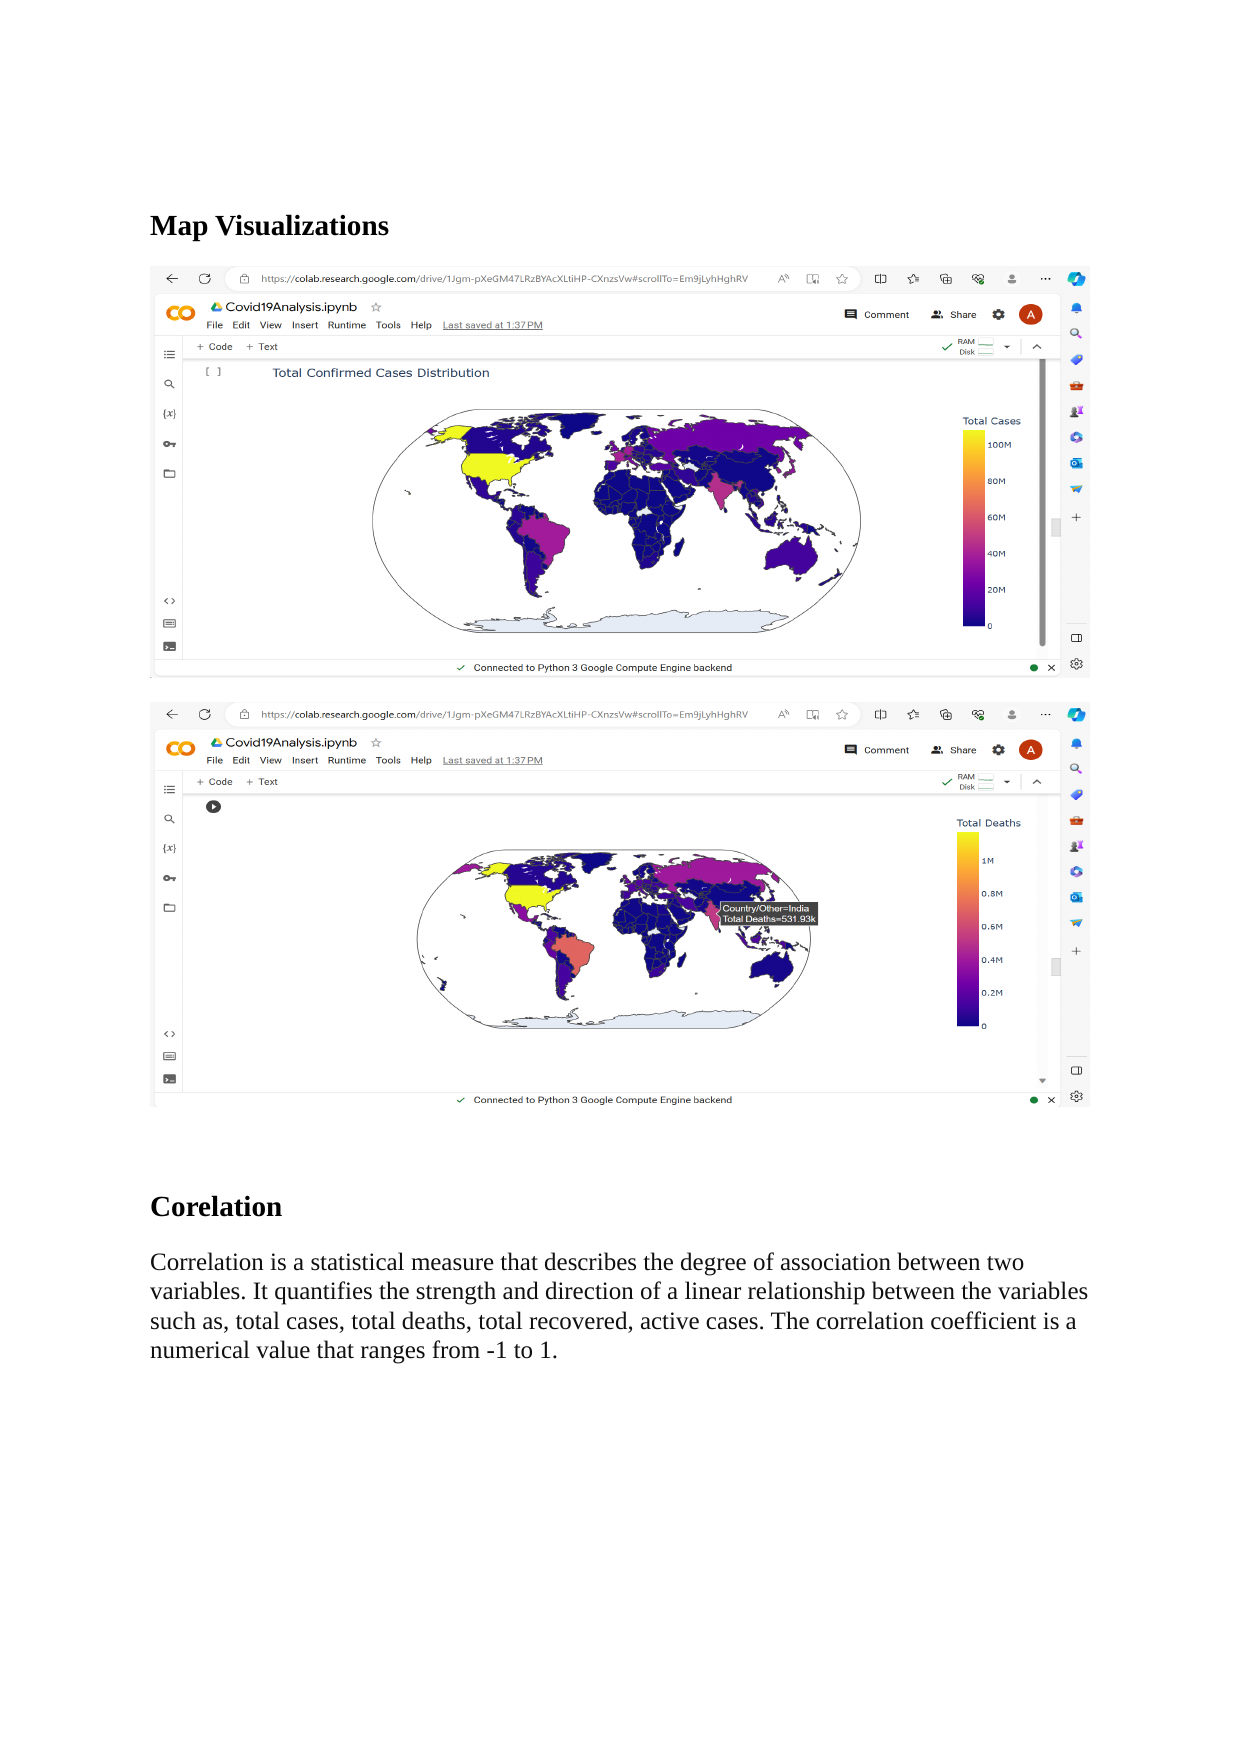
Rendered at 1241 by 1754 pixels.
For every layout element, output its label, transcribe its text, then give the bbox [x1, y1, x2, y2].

text Map Visualizations [150, 208, 1090, 242]
picture [150, 266, 1091, 678]
text Correlation is a statistical measure that describes the degree of association between two variables. It quantifies the strength and direction of a linear relationship between the variables such as, total cases, total deaths, total recovered, active cases. The correlation coefficient is a numerical value that ranges from -1 to 1. [150, 1247, 1090, 1364]
picture [150, 702, 1091, 1107]
text Corelation [150, 1189, 1090, 1222]
